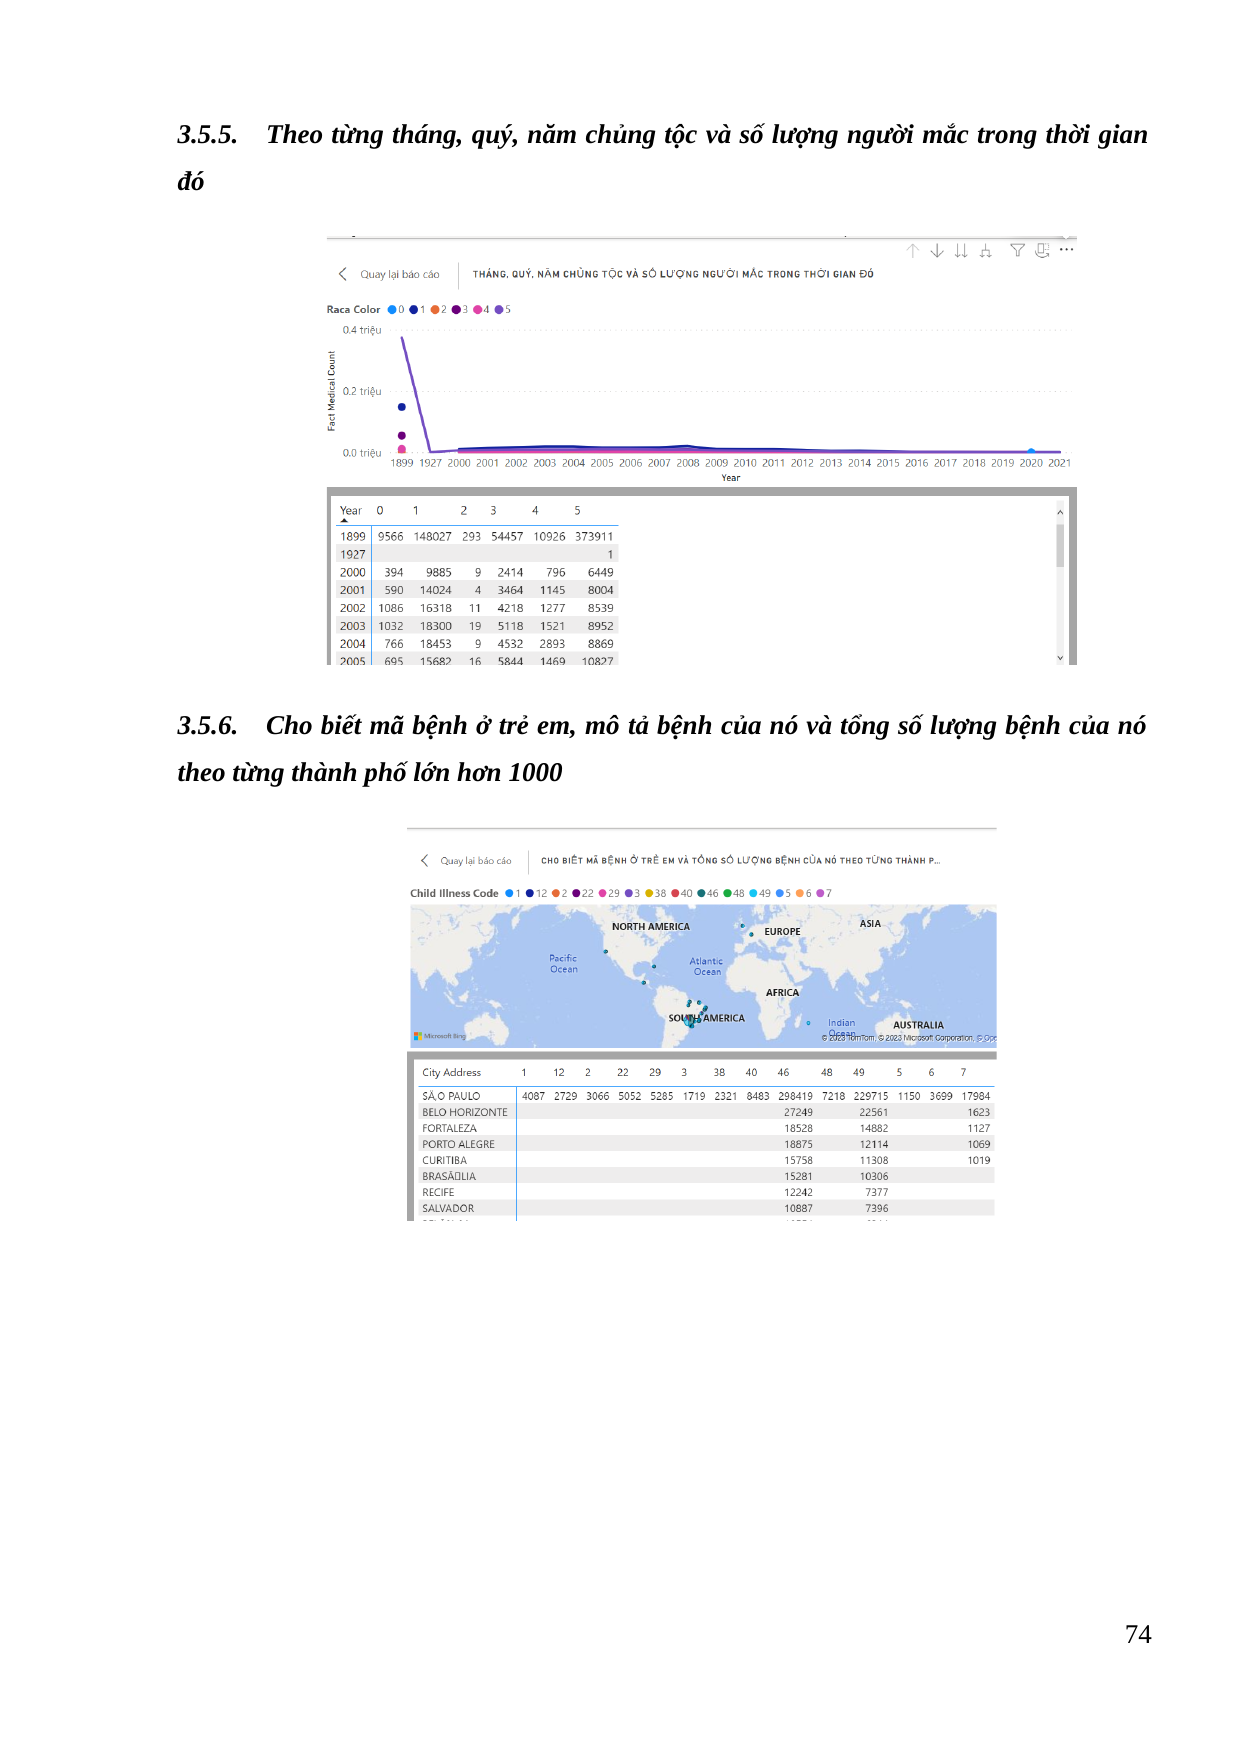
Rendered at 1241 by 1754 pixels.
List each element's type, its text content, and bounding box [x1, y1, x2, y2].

subtitle Theo từng tháng, quý, năm chủng tộc và số lượng người mắc trong thời gian đó [177, 118, 1152, 196]
picture [326, 236, 1077, 665]
subtitle Cho biết mã bệnh ở trẻ em, mô tả bệnh của nó và tổng số lượng bệnh của nó theo từng thành phố lớn hơn 1000 [177, 709, 1152, 787]
picture [407, 827, 997, 1221]
